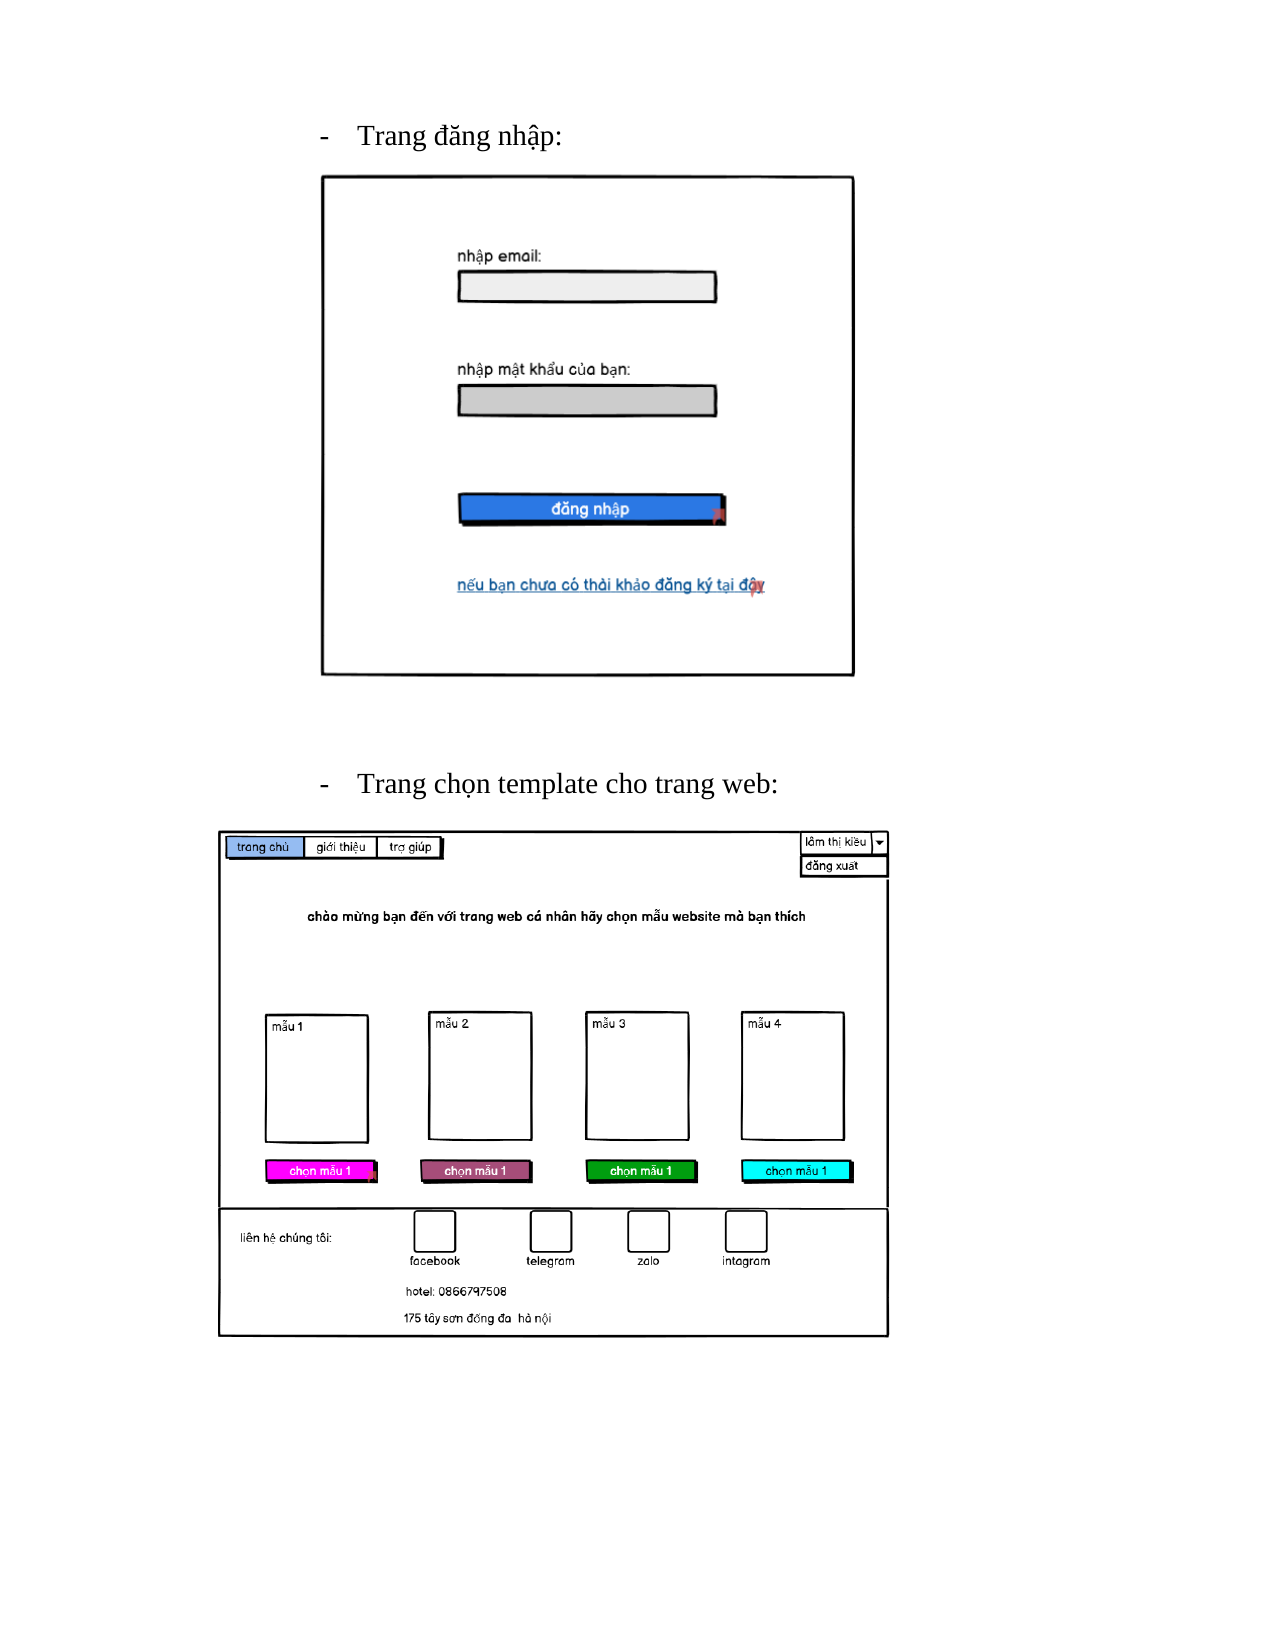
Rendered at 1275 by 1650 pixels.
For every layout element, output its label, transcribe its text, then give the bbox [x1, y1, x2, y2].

list Trang chọn template cho trang web: [319, 766, 1157, 799]
picture [319, 168, 860, 702]
list Trang đăng nhập: [319, 118, 1157, 152]
picture [206, 816, 893, 1344]
